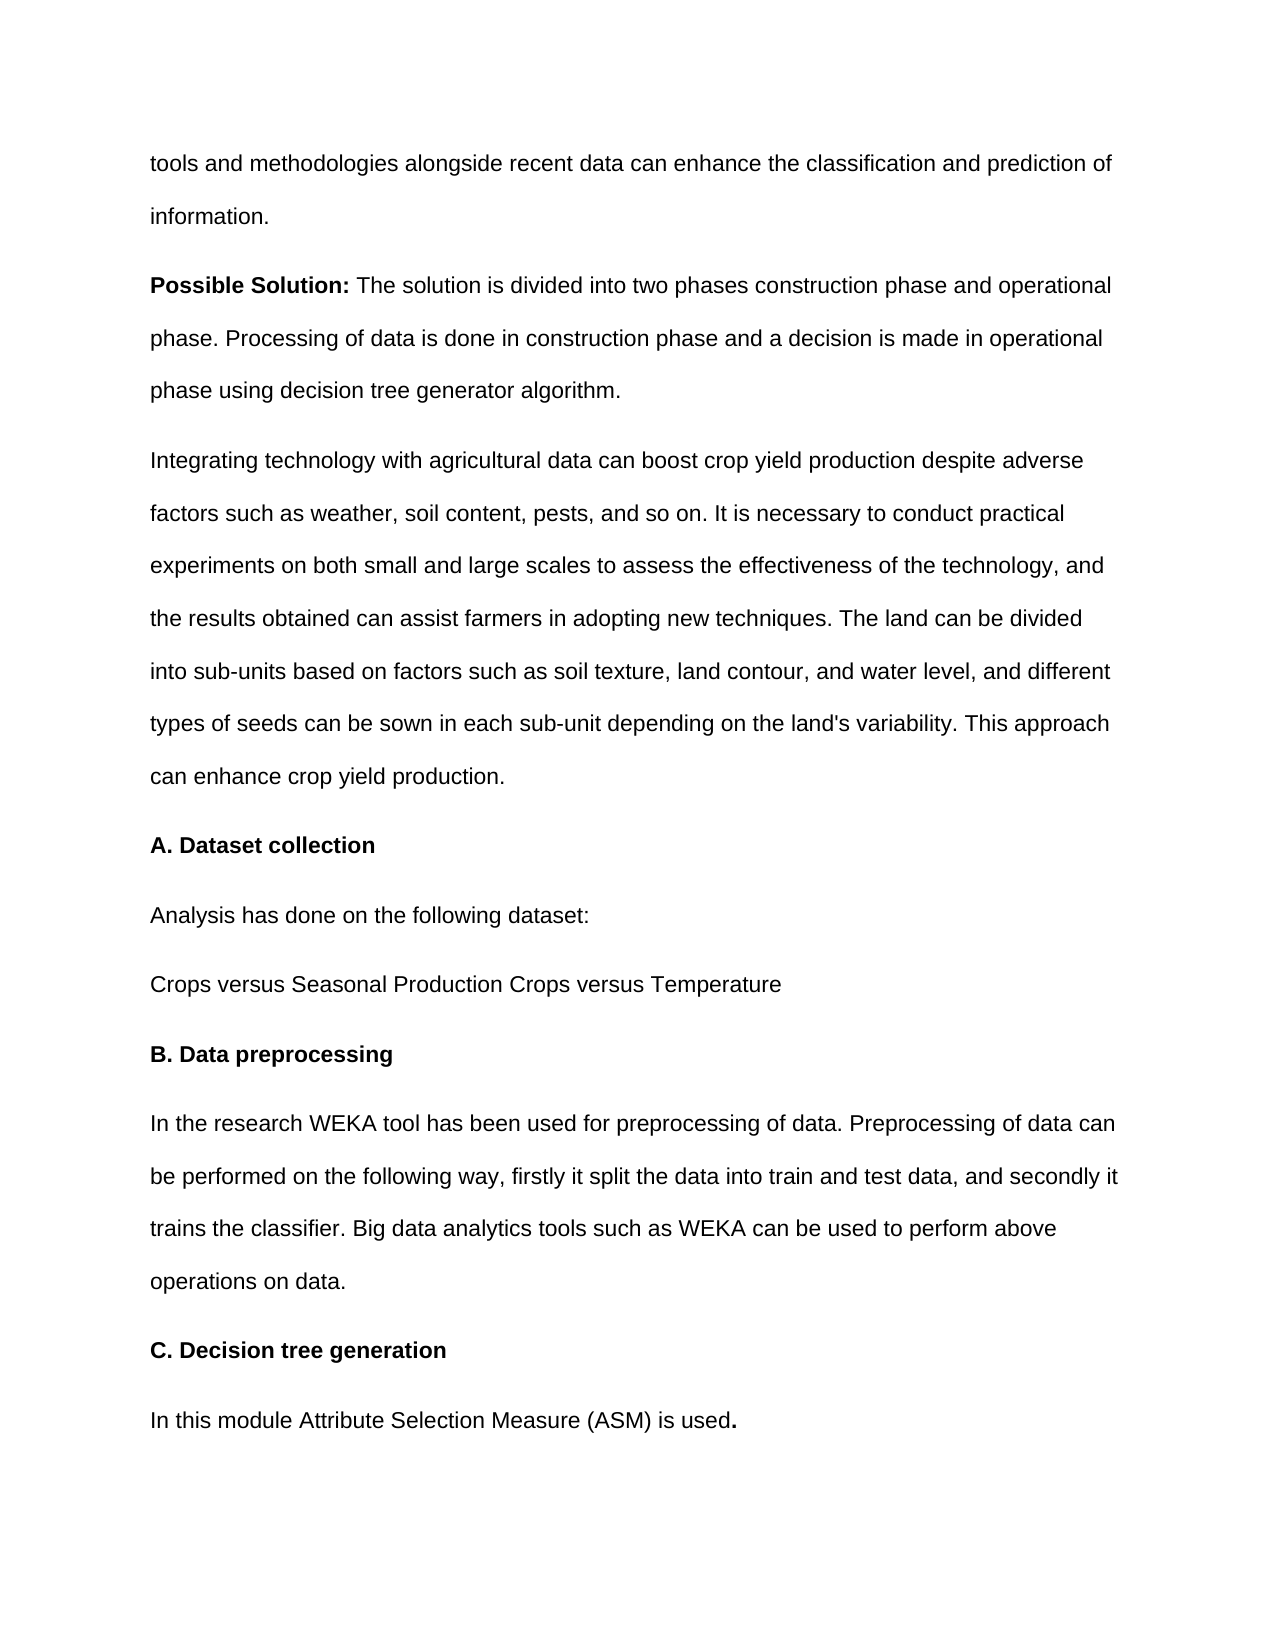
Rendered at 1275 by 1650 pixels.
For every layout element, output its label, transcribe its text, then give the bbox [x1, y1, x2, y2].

text Crops versus Seasonal Production Crops versus Temperature [150, 971, 1125, 998]
text In this module Attribute Selection Measure (ASM) is used. [150, 1407, 1125, 1433]
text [150, 150, 1125, 229]
text B. Data preprocessing [150, 1041, 1125, 1067]
text Possible Solution: The solution is divided into two phases construction phase and operational phase. Processing of data is done in construction phase and a decision is made in operational phase using decision tree generator algorithm. [150, 272, 1125, 404]
text Analysis has done on the following dataset: [150, 902, 1125, 928]
text C. Decision tree generation [150, 1337, 1125, 1364]
text In the research WEKA tool has been used for preprocessing of data. Preprocessing of data can be performed on the following way, firstly it split the data into train and test data, and secondly it trains the classifier. Big data analytics tools such as WEKA can be used to perform above operations on data. [150, 1110, 1125, 1294]
text Integrating technology with agricultural data can boost crop yield production despite adverse factors such as weather, soil content, pests, and so on. It is necessary to conduct practical experiments on both small and large scales to assess the effectiveness of the technology, and the results obtained can assist farmers in adopting new techniques. The land can be divided into sub-units based on factors such as soil texture, land contour, and water level, and different types of seeds can be sown in each sub-unit depending on the land's variability. This approach can enhance crop yield production. [150, 447, 1125, 789]
text A. Dataset collection [150, 832, 1125, 859]
